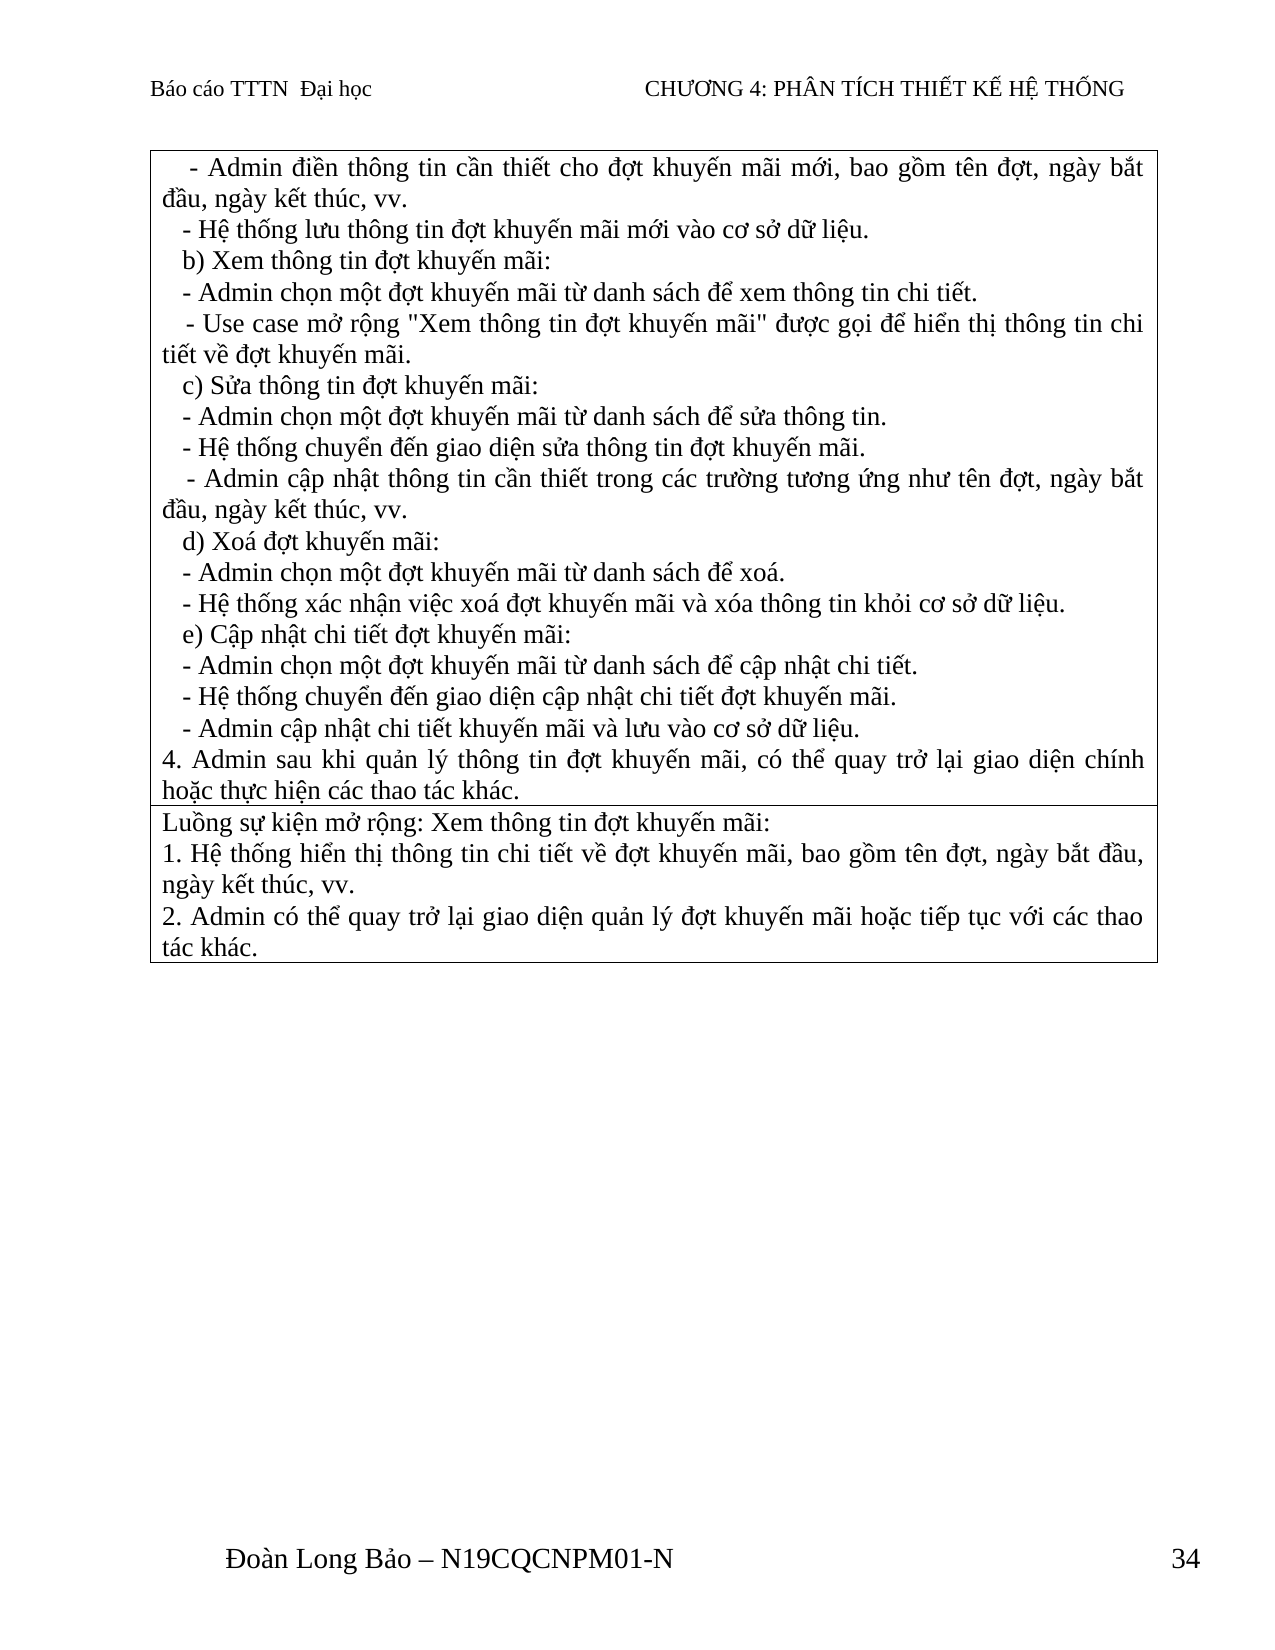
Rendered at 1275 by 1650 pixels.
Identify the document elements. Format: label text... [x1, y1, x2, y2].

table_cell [151, 151, 1157, 805]
table_cell Luồng sự kiện mở rộng: Xem thông tin đợt khuyến mãi: 1. Hệ thống hiển thị thông tin chi tiết về đợt khuyến mãi, bao gồm tên đợt, ngày bắt đầu, ngày kết thúc, vv. 2. Admin có thể quay trở lại giao diện quản lý đợt khuyến mãi hoặc tiếp tục với các thao tác khác. [151, 806, 1157, 962]
